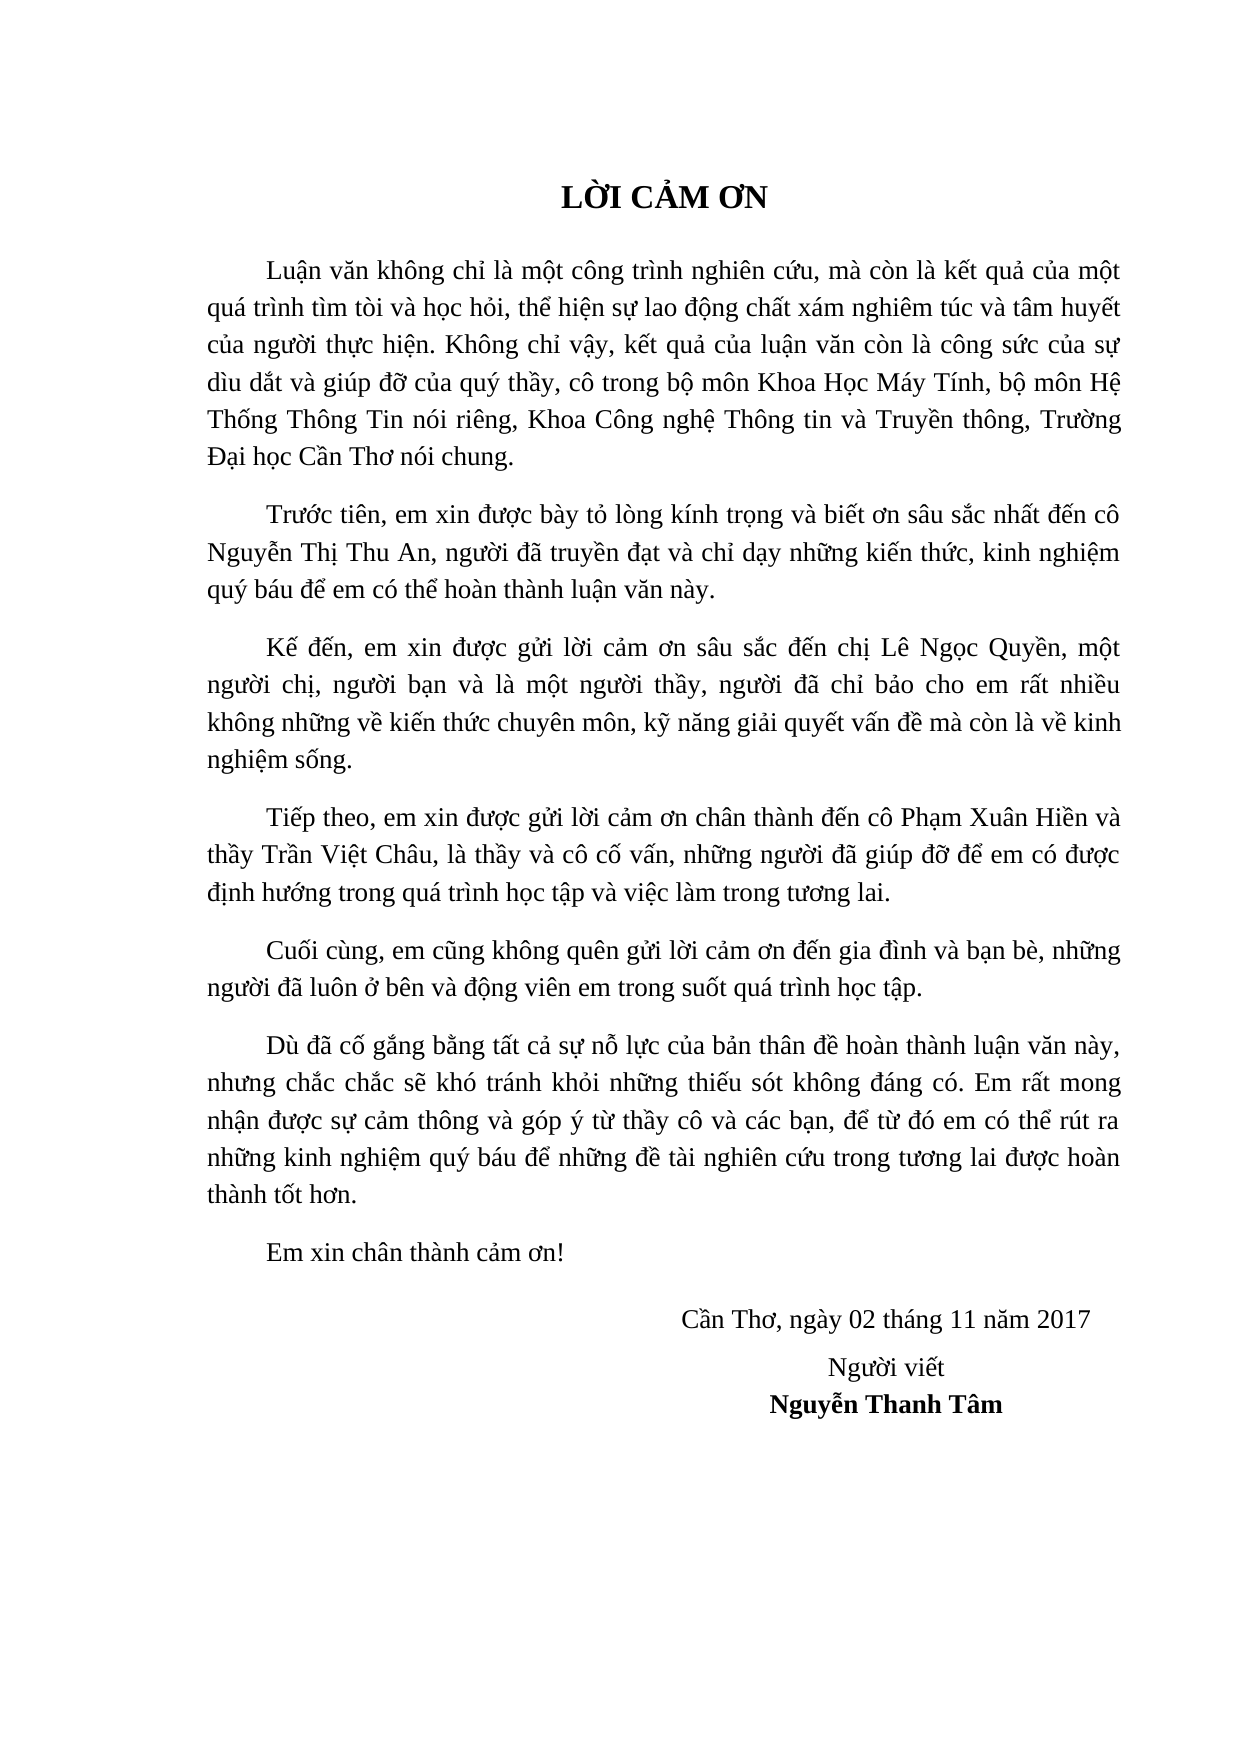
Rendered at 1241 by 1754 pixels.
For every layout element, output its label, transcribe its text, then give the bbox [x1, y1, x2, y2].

text Cần Thơ, ngày 02 tháng 11 năm 2017 [207, 1303, 1122, 1334]
text LỜI CẢM ƠN [207, 177, 1122, 216]
text Dù đã cố gắng bằng tất cả sự nỗ lực của bản thân đề hoàn thành luận văn này, nhưng chắc chắc sẽ khó tránh khỏi những thiếu sót không đáng có. Em rất mong nhận được sự cảm thông và góp ý từ thầy cô và các bạn, để từ đó em có thể rút ra những kinh nghiệm quý báu để những đề tài nghiên cứu trong tương lai được hoàn thành tốt hơn. [207, 1029, 1122, 1209]
text Người viết [207, 1351, 1122, 1382]
text Kế đến, em xin được gửi lời cảm ơn sâu sắc đến chị Lê Ngọc Quyền, một người chị, người bạn và là một người thầy, người đã chỉ bảo cho em rất nhiều không những về kiến thức chuyên môn, kỹ năng giải quyết vấn đề mà còn là về kinh nghiệm sống. [207, 631, 1122, 774]
text Tiếp theo, em xin được gửi lời cảm ơn chân thành đến cô Phạm Xuân Hiền và thầy Trần Việt Châu, là thầy và cô cố vấn, những người đã giúp đỡ để em có được định hướng trong quá trình học tập và việc làm trong tương lai. [207, 801, 1122, 907]
text Trước tiên, em xin được bày tỏ lòng kính trọng và biết ơn sâu sắc nhất đến cô Nguyễn Thị Thu An, người đã truyền đạt và chỉ dạy những kiến thức, kinh nghiệm quý báu để em có thể hoàn thành luận văn này. [207, 498, 1122, 604]
text Cuối cùng, em cũng không quên gửi lời cảm ơn đến gia đình và bạn bè, những người đã luôn ở bên và động viên em trong suốt quá trình học tập. [207, 934, 1122, 1002]
text Nguyễn Thanh Tâm [207, 1388, 1122, 1419]
text Luận văn không chỉ là một công trình nghiên cứu, mà còn là kết quả của một quá trình tìm tòi và học hỏi, thể hiện sự lao động chất xám nghiêm túc và tâm huyết của người thực hiện. Không chỉ vậy, kết quả của luận văn còn là công sức của sự dìu dắt và giúp đỡ của quý thầy, cô trong bộ môn Khoa Học Máy Tính, bộ môn Hệ Thống Thông Tin nói riêng, Khoa Công nghệ Thông tin và Truyền thông, Trường Đại học Cần Thơ nói chung. [207, 254, 1122, 471]
text Em xin chân thành cảm ơn! [207, 1237, 1122, 1268]
